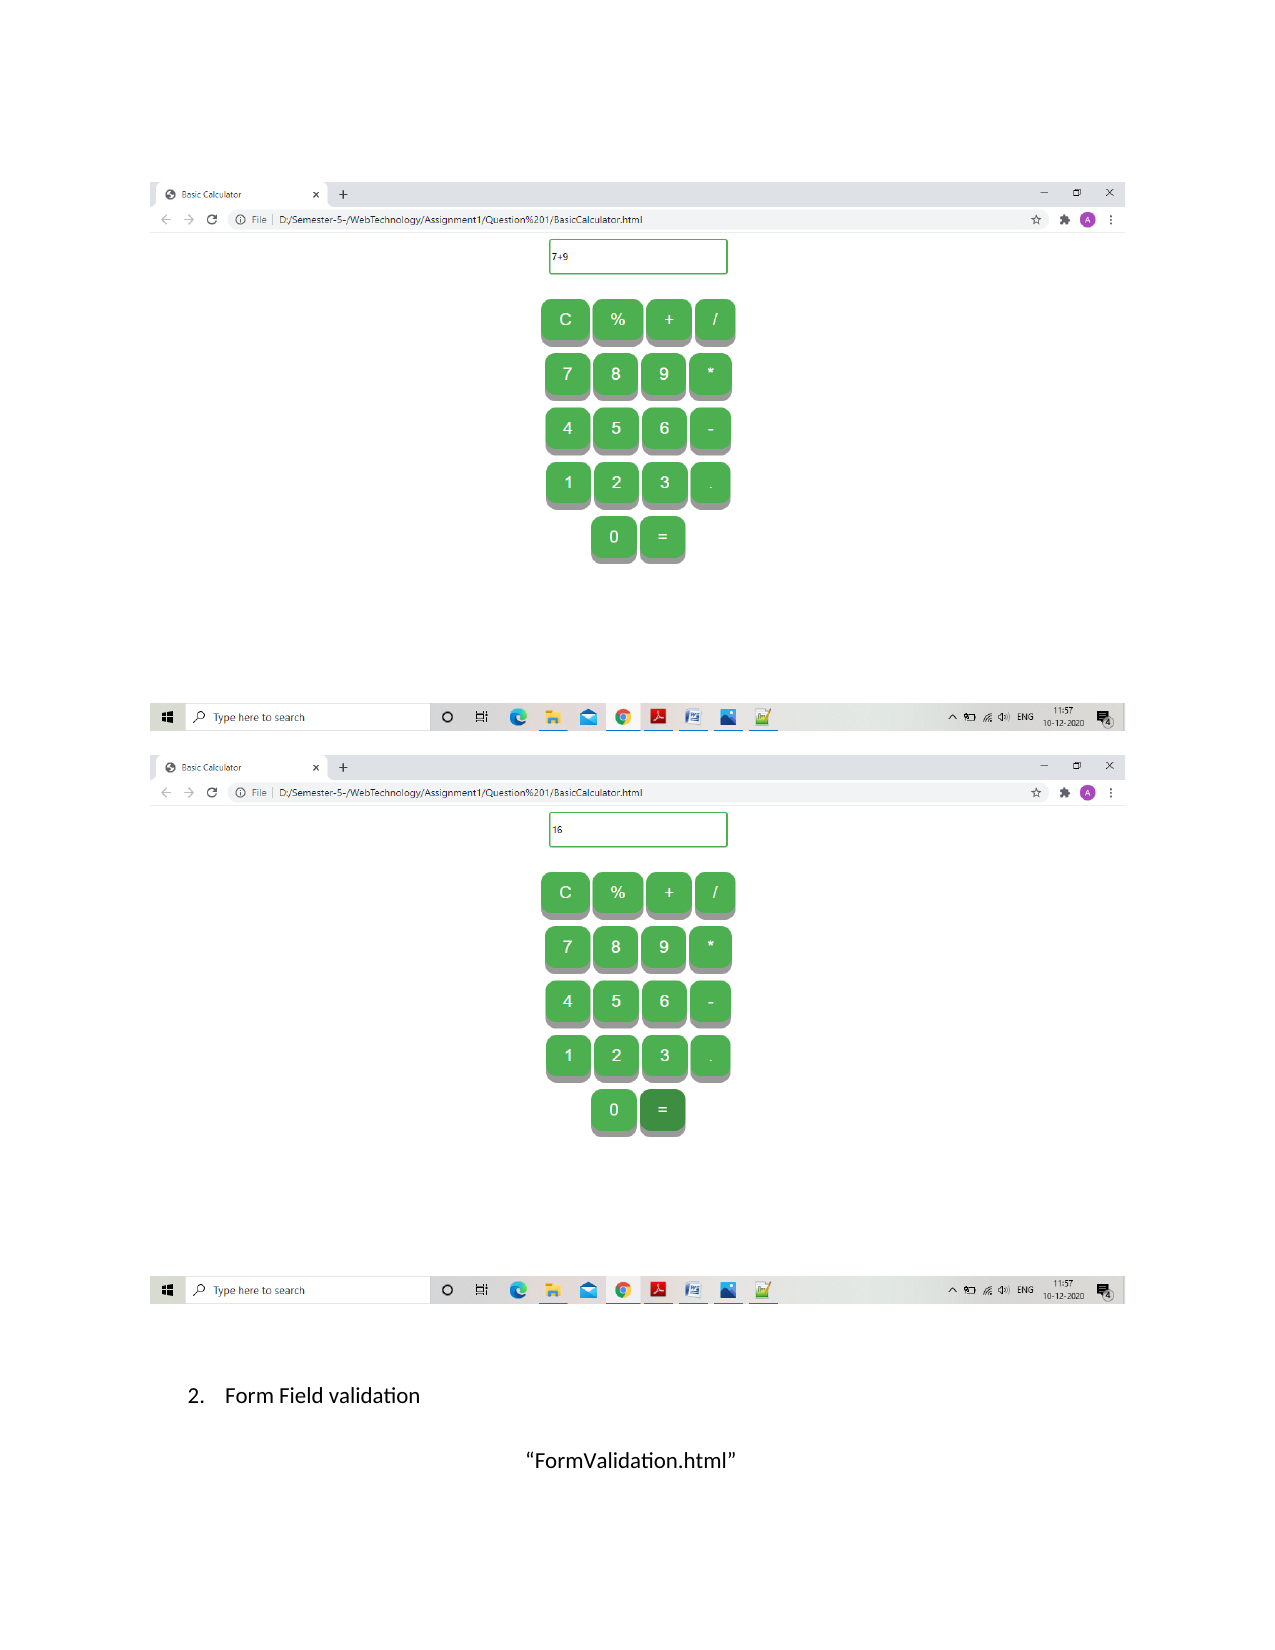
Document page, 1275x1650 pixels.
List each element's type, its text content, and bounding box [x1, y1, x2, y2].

list “FormValidation.html” [450, 1446, 1125, 1474]
picture [150, 755, 1125, 1304]
list Form Field validation [187, 1382, 1125, 1410]
picture [150, 182, 1125, 731]
